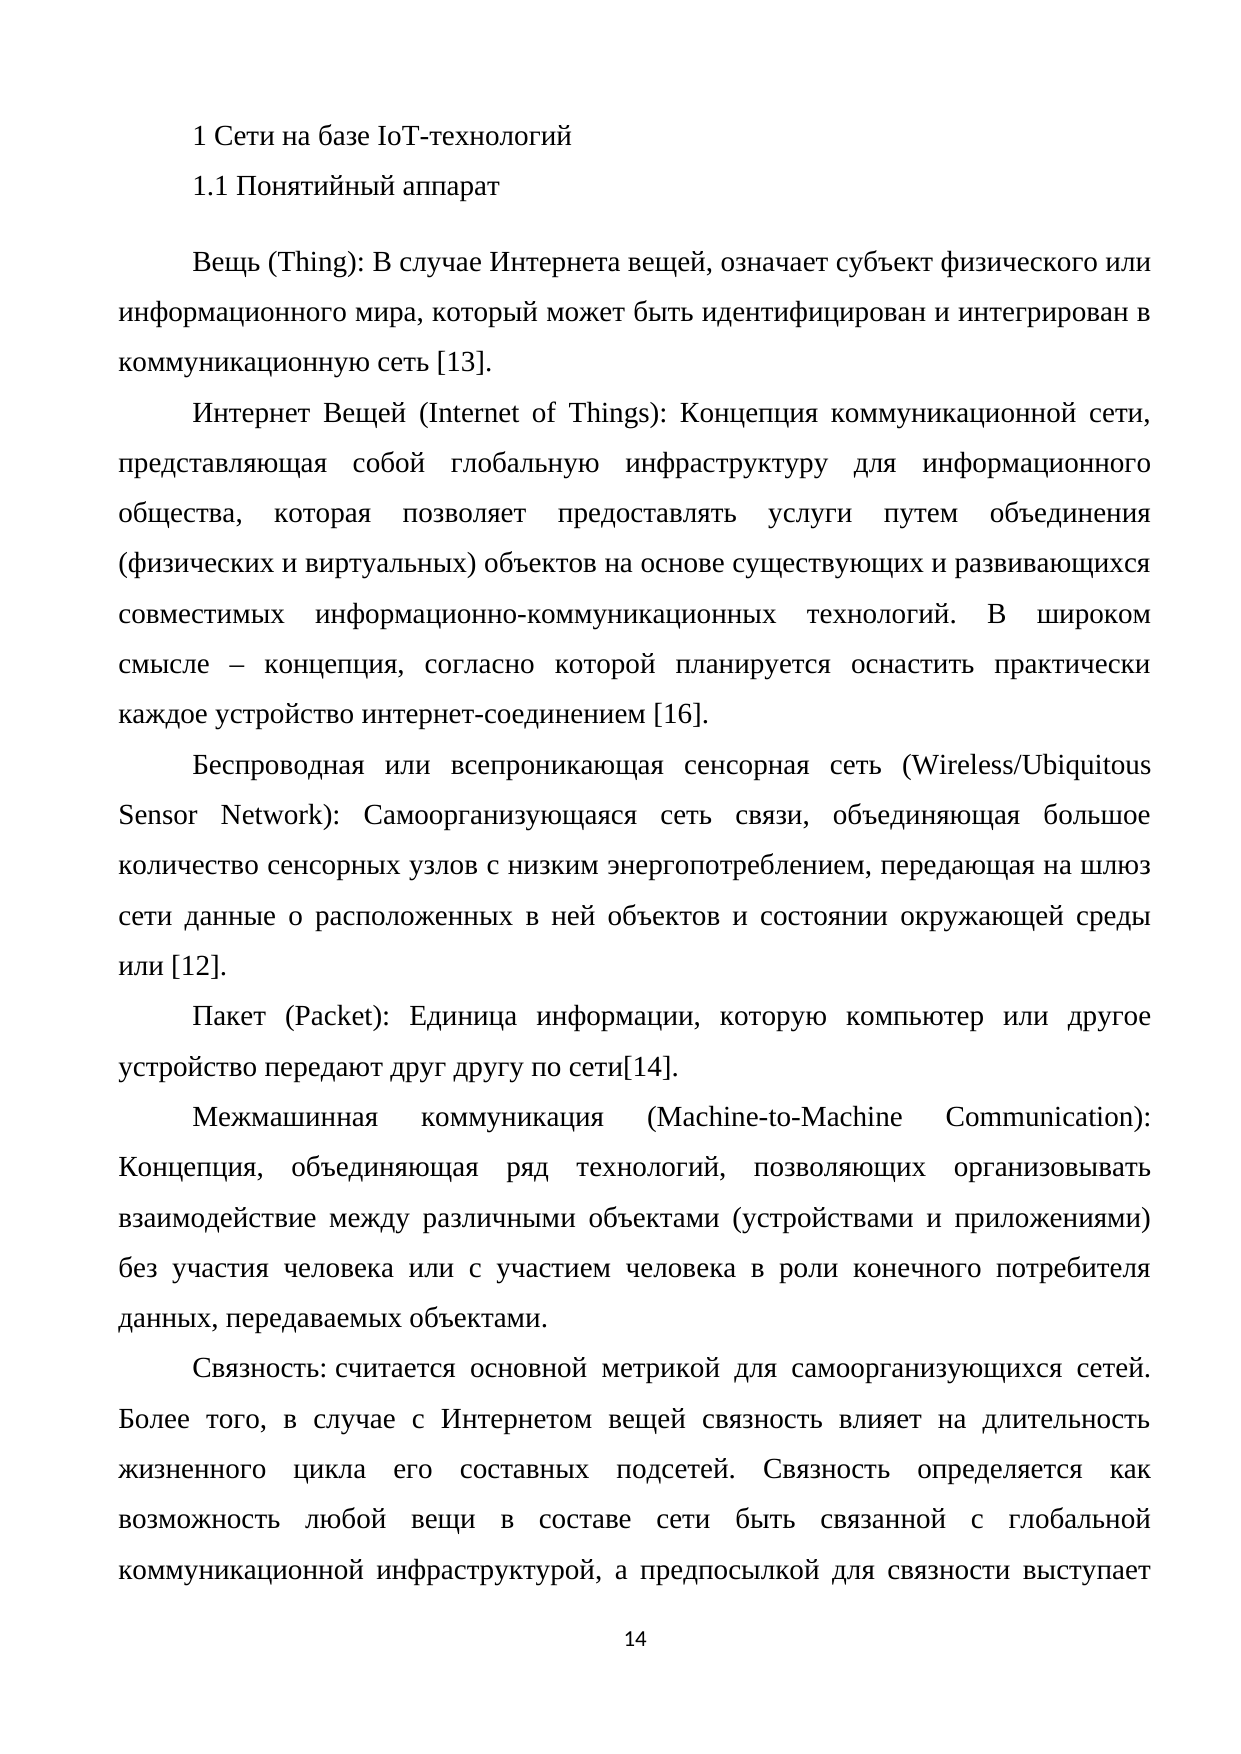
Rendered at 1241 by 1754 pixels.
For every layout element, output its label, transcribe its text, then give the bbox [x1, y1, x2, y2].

text Беспроводная или всепроникающая сенсорная сеть (Wireless/Ubiquitous Sensor Network): Самоорганизующаяся сеть связи, объединяющая большое количество сенсорных узлов с низким энергопотреблением, передающая на шлюз сети данные о расположенных в ней объектов и состоянии окружающей среды или [12]. [118, 747, 1152, 982]
subtitle 1.1 Понятийный аппарат [118, 168, 1152, 202]
text Пакет (Packet): Единица информации, которую компьютер или другое устройство передают друг другу по сети[14]. [118, 998, 1152, 1082]
text Вещь (Thing): В случае Интернета вещей, означает субъект физического или информационного мира, который может быть идентифицирован и интегрирован в коммуникационную сеть [13]. [118, 244, 1152, 378]
text Межмашинная коммуникация (Machine-to-Machine Communication): Концепция, объединяющая ряд технологий, позволяющих организовывать взаимодействие между различными объектами (устройствами и приложениями) без участия человека или с участием человека в роли конечного потребителя данных, передаваемых объектами. [118, 1099, 1152, 1334]
subtitle 1 Сети на базе IoT-технологий [118, 118, 1152, 152]
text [118, 1351, 1152, 1585]
text Интернет Вещей (Internet of Things): Концепция коммуникационной сети, представляющая собой глобальную инфраструктуру для информационного общества, которая позволяет предоставлять услуги путем объединения (физических и виртуальных) объектов на основе существующих и развивающихся совместимых информационно-коммуникационных технологий. В широком смысле – концепция, согласно которой планируется оснастить практически каждое устройство интернет-соединением [16]. [118, 395, 1152, 730]
